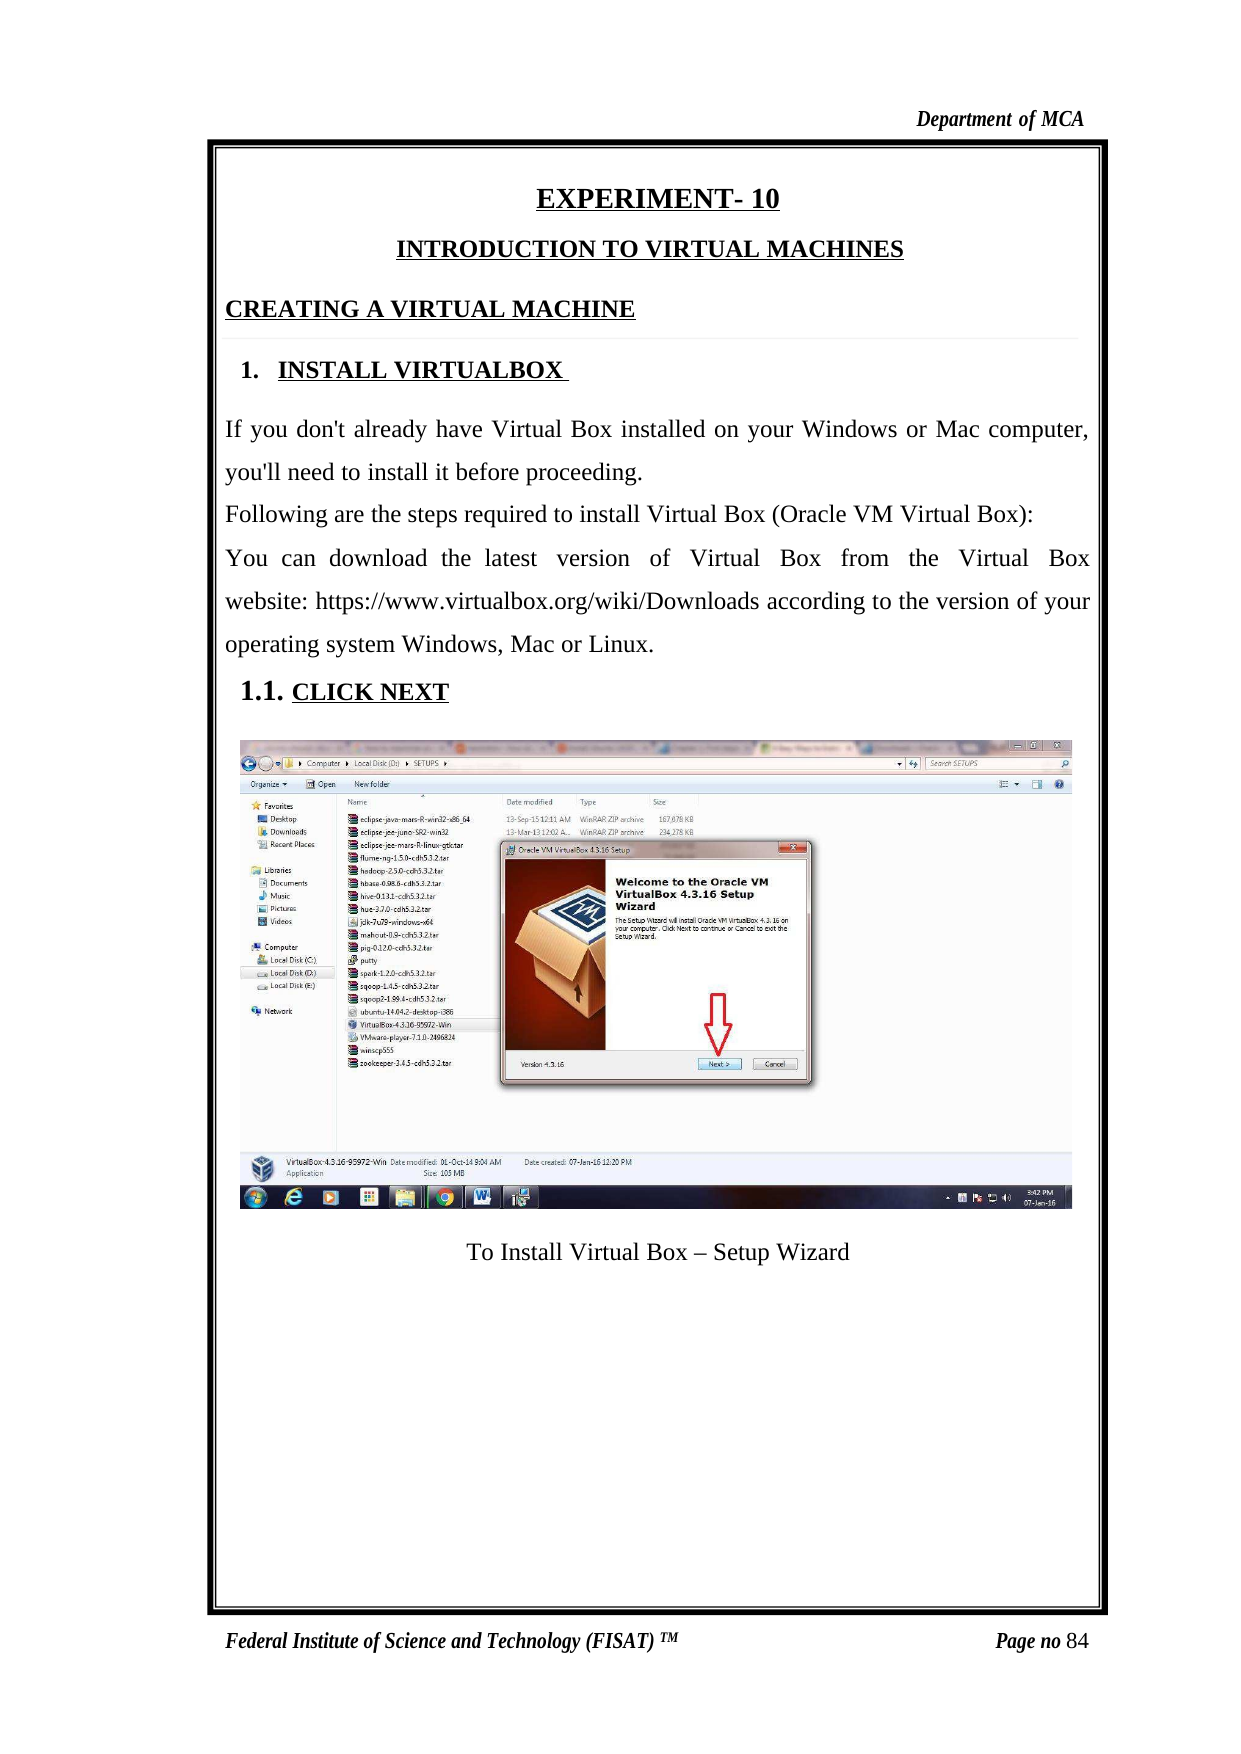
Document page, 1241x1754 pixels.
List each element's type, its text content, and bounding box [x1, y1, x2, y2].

subtitle CLICK NEXT [240, 673, 1105, 707]
text To Install Virtual Box – Setup Wizard [295, 1237, 1020, 1266]
text You can download the latest version of Virtual Box from the Virtual Box website: https://www.virtualbox.org/wiki/Downloads according to the version of your operating system Windows, Mac or Linux. [225, 543, 1090, 658]
list INSTALL VIRTUALBOX [240, 355, 1105, 383]
picture [240, 740, 1073, 1209]
text CREATING A VIRTUAL MACHINE [225, 294, 1105, 322]
text If you don't already have Virtual Box installed on your Windows or Mac computer, you'll need to install it before proceeding. [225, 414, 1091, 486]
text INTRODUCTION TO VIRTUAL MACHINES [280, 234, 1020, 262]
subtitle EXPERIMENT- 10 [295, 181, 1020, 214]
text Following are the steps required to install Virtual Box (Oracle VM Virtual Box): [225, 500, 1105, 528]
